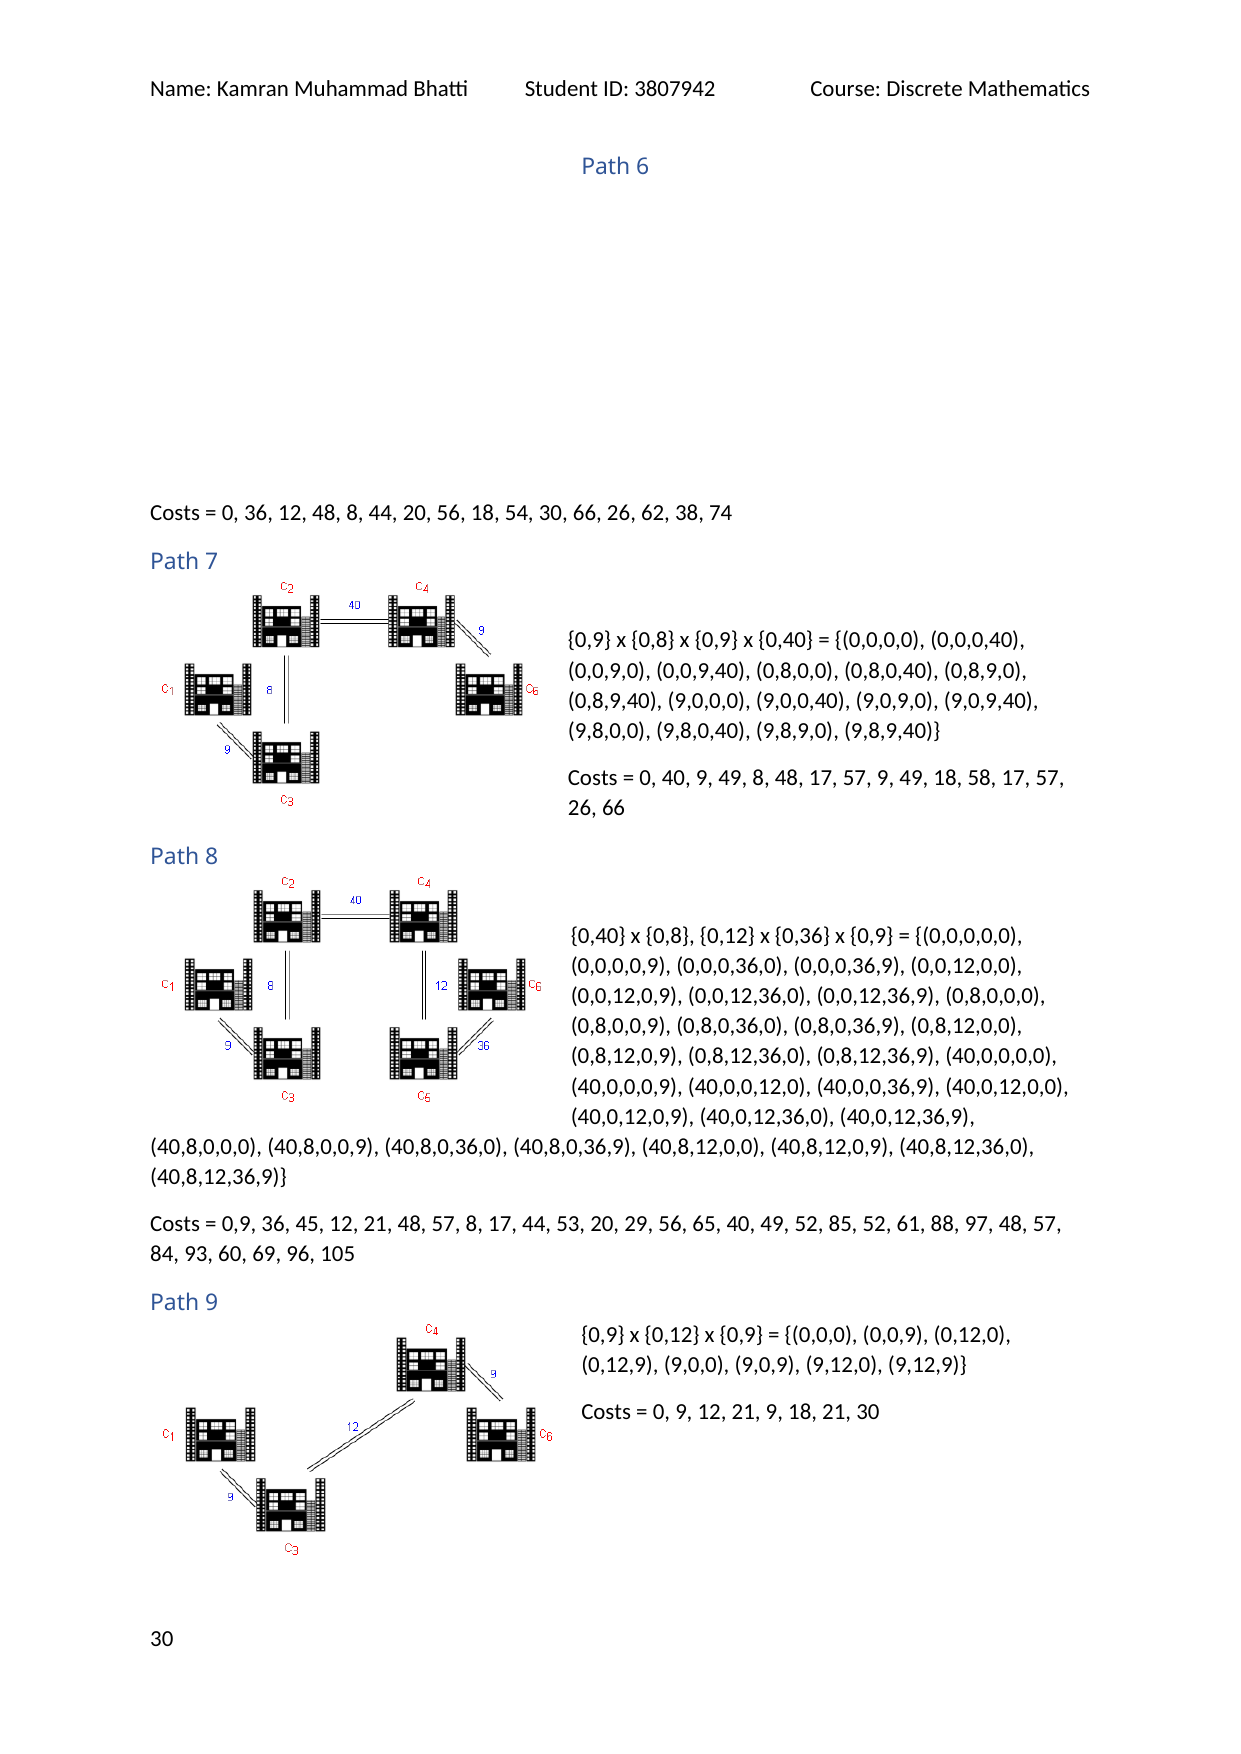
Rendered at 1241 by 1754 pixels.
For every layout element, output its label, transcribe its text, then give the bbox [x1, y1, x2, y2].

picture [150, 578, 549, 809]
text Costs = 0, 36, 12, 48, 8, 44, 20, 56, 18, 54, 30, 66, 26, 62, 38, 74 [150, 498, 1090, 526]
text Costs = 0, 9, 12, 21, 9, 18, 21, 30 [563, 1397, 1090, 1425]
text Costs = 0,9, 36, 45, 12, 21, 48, 57, 8, 17, 44, 53, 20, 29, 56, 65, 40, 49, 52, 85, 52, 61, 88, 97, 48, 57, 84, 93, 60, 69, 96, 105 [150, 1209, 1090, 1267]
subtitle Path 7 [150, 545, 1090, 576]
picture [150, 1320, 563, 1558]
subtitle Path 8 [150, 840, 1090, 871]
picture [150, 873, 552, 1105]
text {0,40} x {0,8}, {0,12} x {0,36} x {0,9} = {(0,0,0,0,0), (0,0,0,0,9), (0,0,0,36,0), (0,0,0,36,9), (0,0,12,0,0), (0,0,12,0,9), (0,0,12,36,0), (0,0,12,36,9), (0,8,0,0,0), (0,8,0,0,9), (0,8,0,36,0), (0,8,0,36,9), (0,8,12,0,0), (0,8,12,0,9), (0,8,12,36,0), (0,8,12,36,9), (40,0,0,0,0), (40,0,0,0,9), (40,0,0,12,0), (40,0,0,36,9), (40,0,12,0,0), (40,0,12,0,9), (40,0,12,36,0), (40,0,12,36,9), (40,8,0,0,0), (40,8,0,0,9), (40,8,0,36,0), (40,8,0,36,9), (40,8,12,0,0), (40,8,12,0,9), (40,8,12,36,0), (40,8,12,36,9)} [150, 921, 1090, 1190]
text {0,9} x {0,8} x {0,9} x {0,40} = {(0,0,0,0), (0,0,0,40), (0,0,9,0), (0,0,9,40), (0,8,0,0), (0,8,0,40), (0,8,9,0), (0,8,9,40), (9,0,0,0), (9,0,0,40), (9,0,9,0), (9,0,9,40), (9,8,0,0), (9,8,0,40), (9,8,9,0), (9,8,9,40)} [549, 626, 1090, 744]
text {0,9} x {0,12} x {0,9} = {(0,0,0), (0,0,9), (0,12,0), (0,12,9), (9,0,0), (9,0,9), (9,12,0), (9,12,9)} [563, 1320, 1090, 1378]
text Costs = 0, 40, 9, 49, 8, 48, 17, 57, 9, 49, 18, 58, 17, 57, 26, 66 [150, 763, 1090, 821]
text Path 6 {0,18} x {0,8} x {0,12} x {0,36} = {(0,0,0,0), (0,0,0,36), (0,0,12,0), (0,0,12,36), (0,8,0,0), (0,8,0,36), (0,8,12,0), (0,8,12,36), (18,0,0,0), (18,0,0,36), (18,0,12,0), (18,0,12,36), (18,8,0,0), (18,8,0,36), (18,8,12,0), (18,8,12,36)} [150, 150, 1090, 479]
subtitle Path 9 [150, 1286, 1090, 1318]
